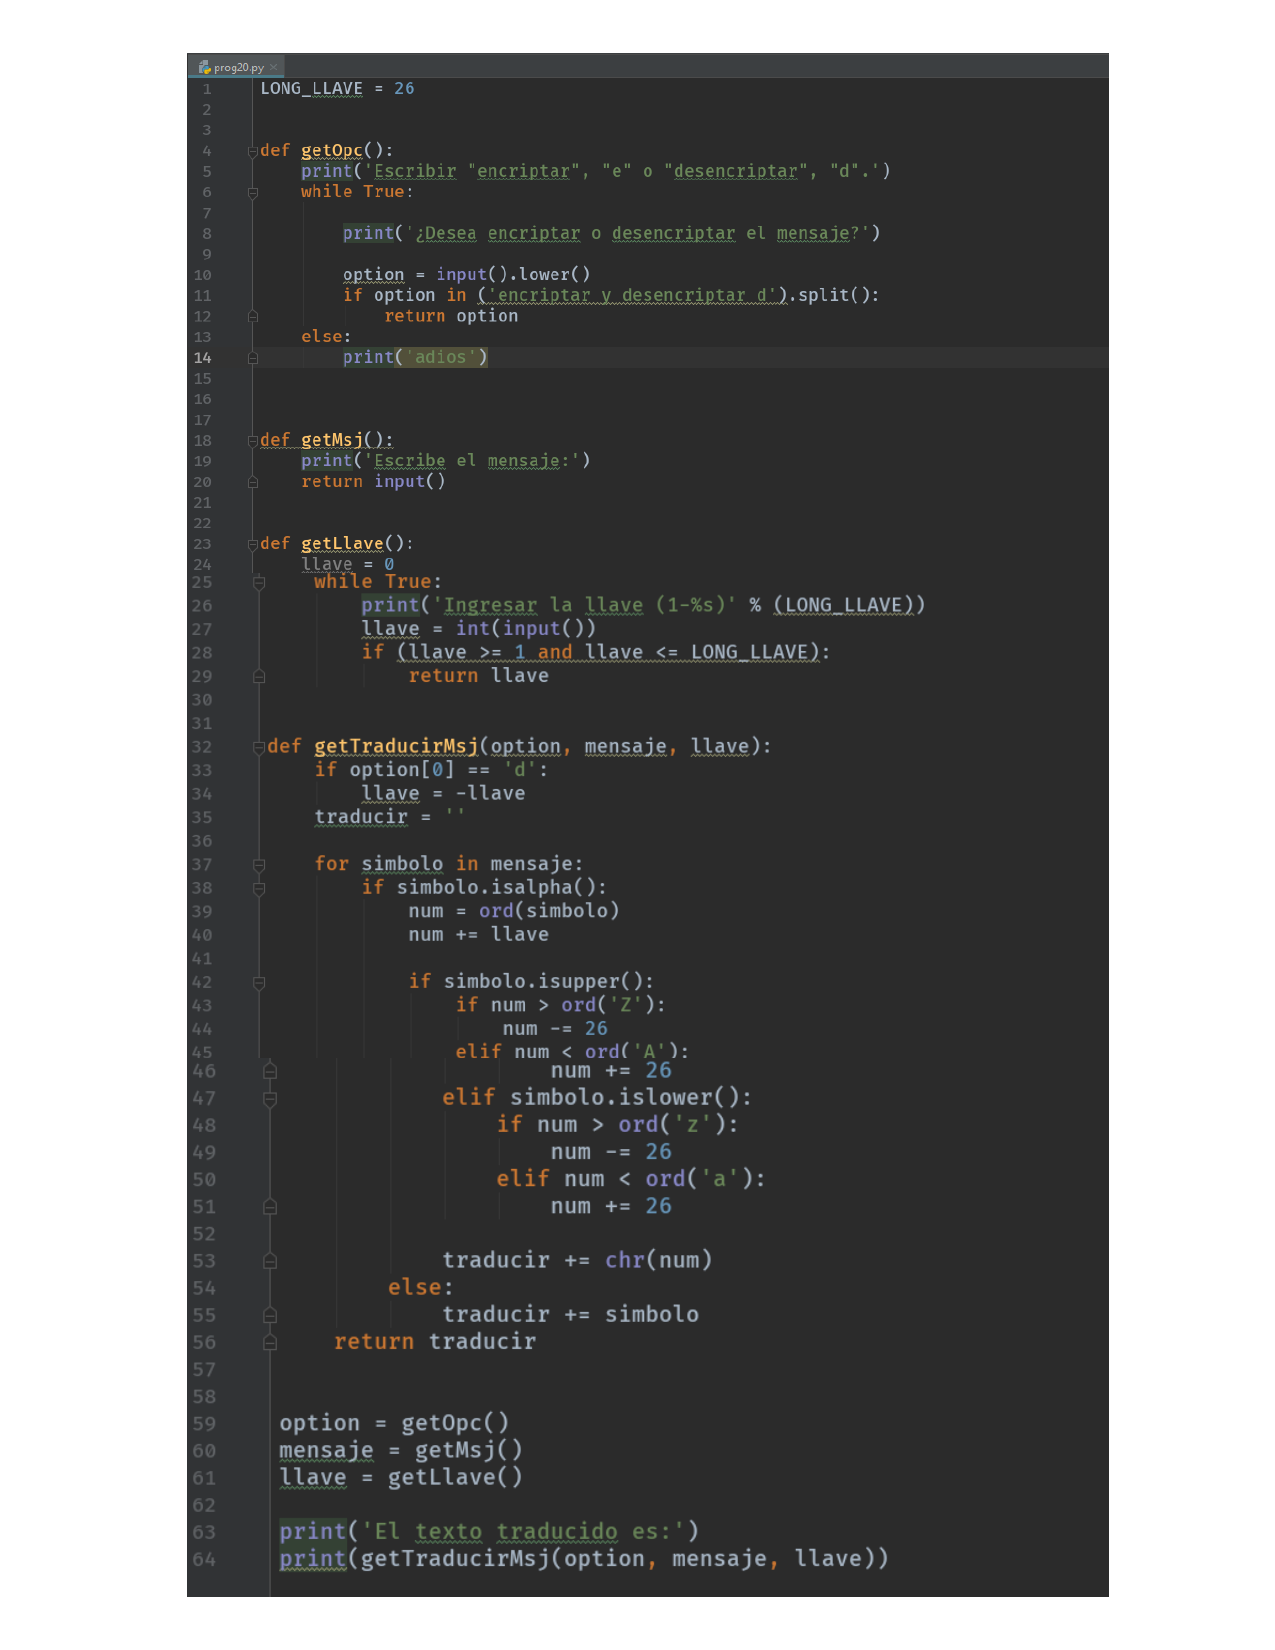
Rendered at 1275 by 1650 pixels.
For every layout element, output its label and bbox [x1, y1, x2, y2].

picture [187, 53, 1109, 1597]
